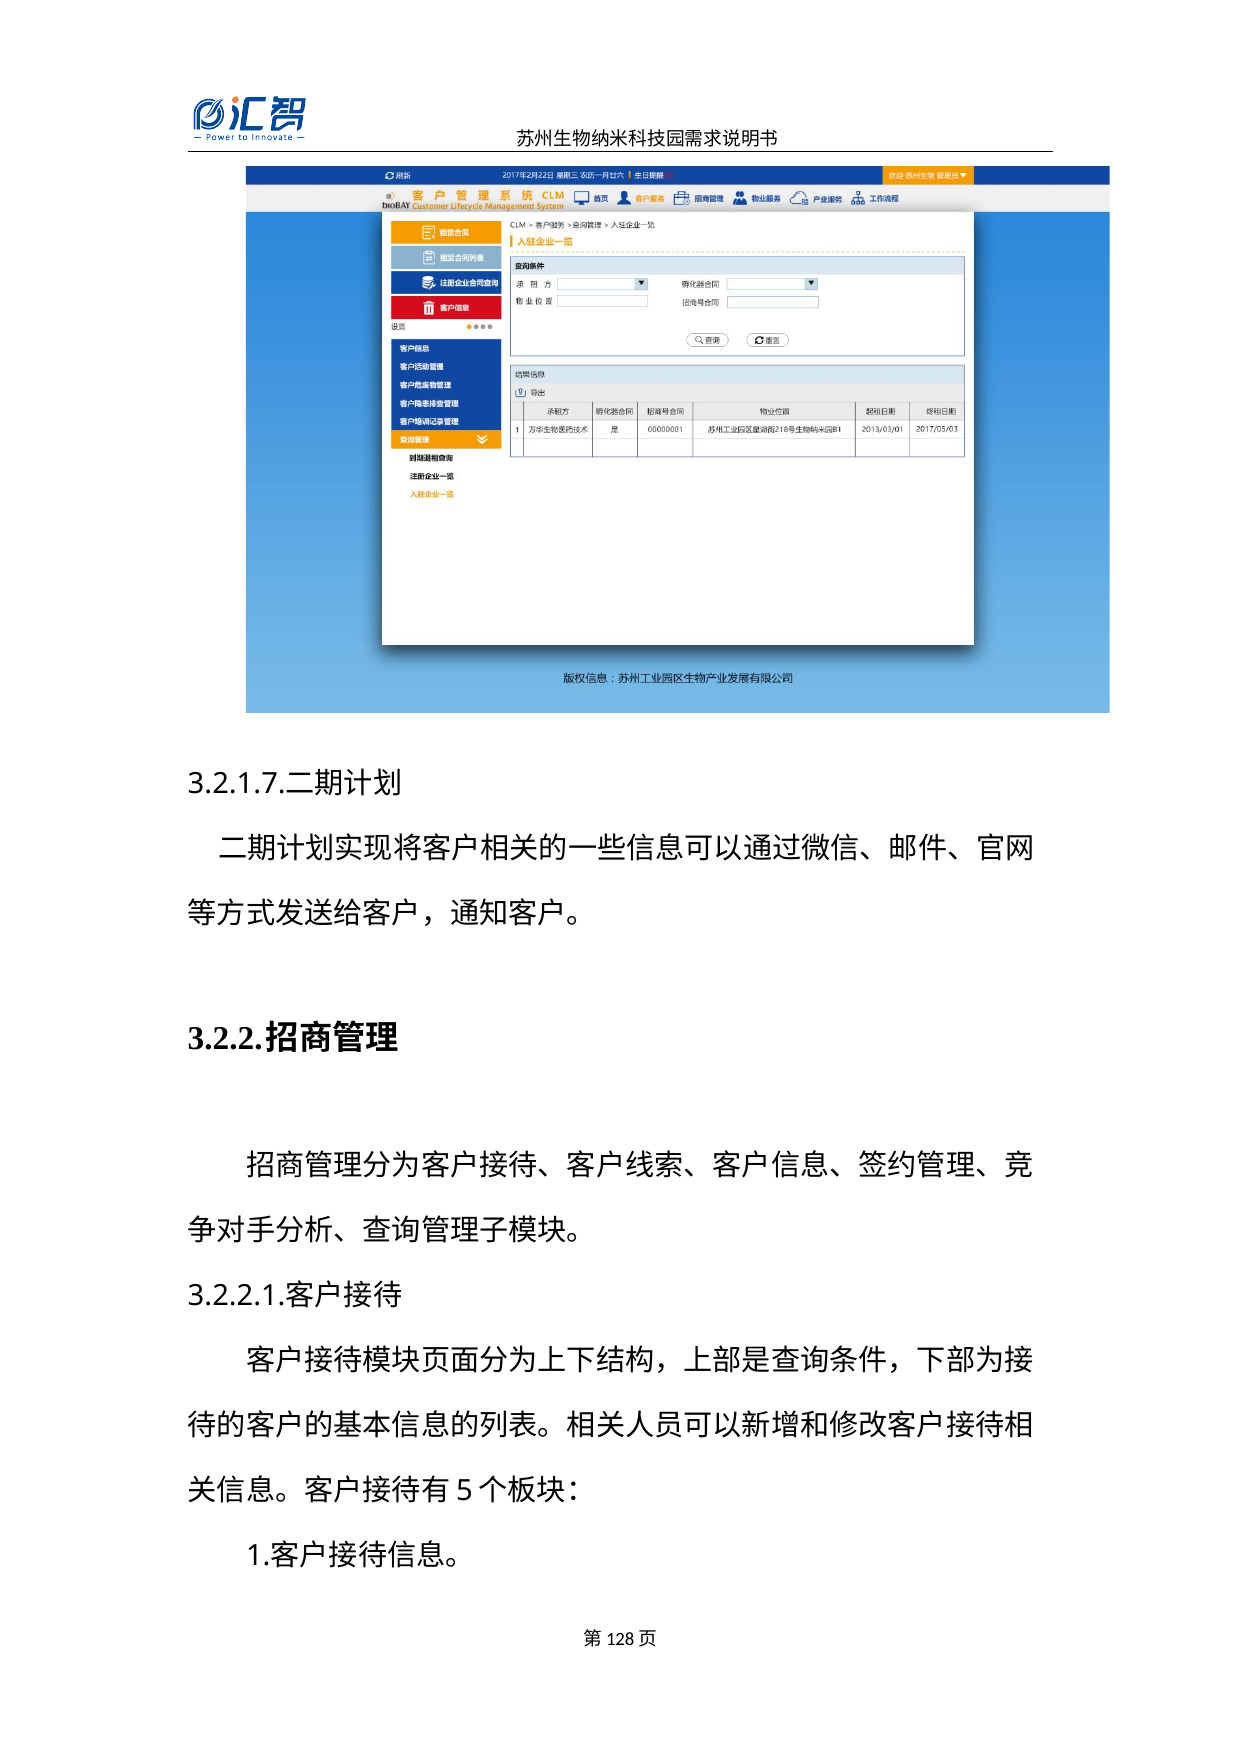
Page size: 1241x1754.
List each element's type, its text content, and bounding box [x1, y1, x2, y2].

subtitle 招商管理 [187, 1003, 1053, 1068]
text 二期计划实现将客户相关的一些信息可以通过微信、邮件、官网等方式发送给客户，通知客户。 [187, 813, 1053, 943]
text 招商管理分为客户接待、客户线索、客户信息、签约管理、竞争对手分析、查询管理子模块。 [187, 1130, 1053, 1260]
text 3.2.1.7.二期计划 [187, 748, 1053, 813]
picture [245, 166, 1110, 713]
list 客户接待信息。 [187, 1520, 1053, 1585]
picture [187, 88, 313, 146]
text 客户接待模块页面分为上下结构，上部是查询条件，下部为接待的客户的基本信息的列表。相关人员可以新增和修改客户接待相关信息。客户接待有5个板块： [187, 1325, 1053, 1520]
text 3.2.2.1.客户接待 [187, 1260, 1053, 1325]
